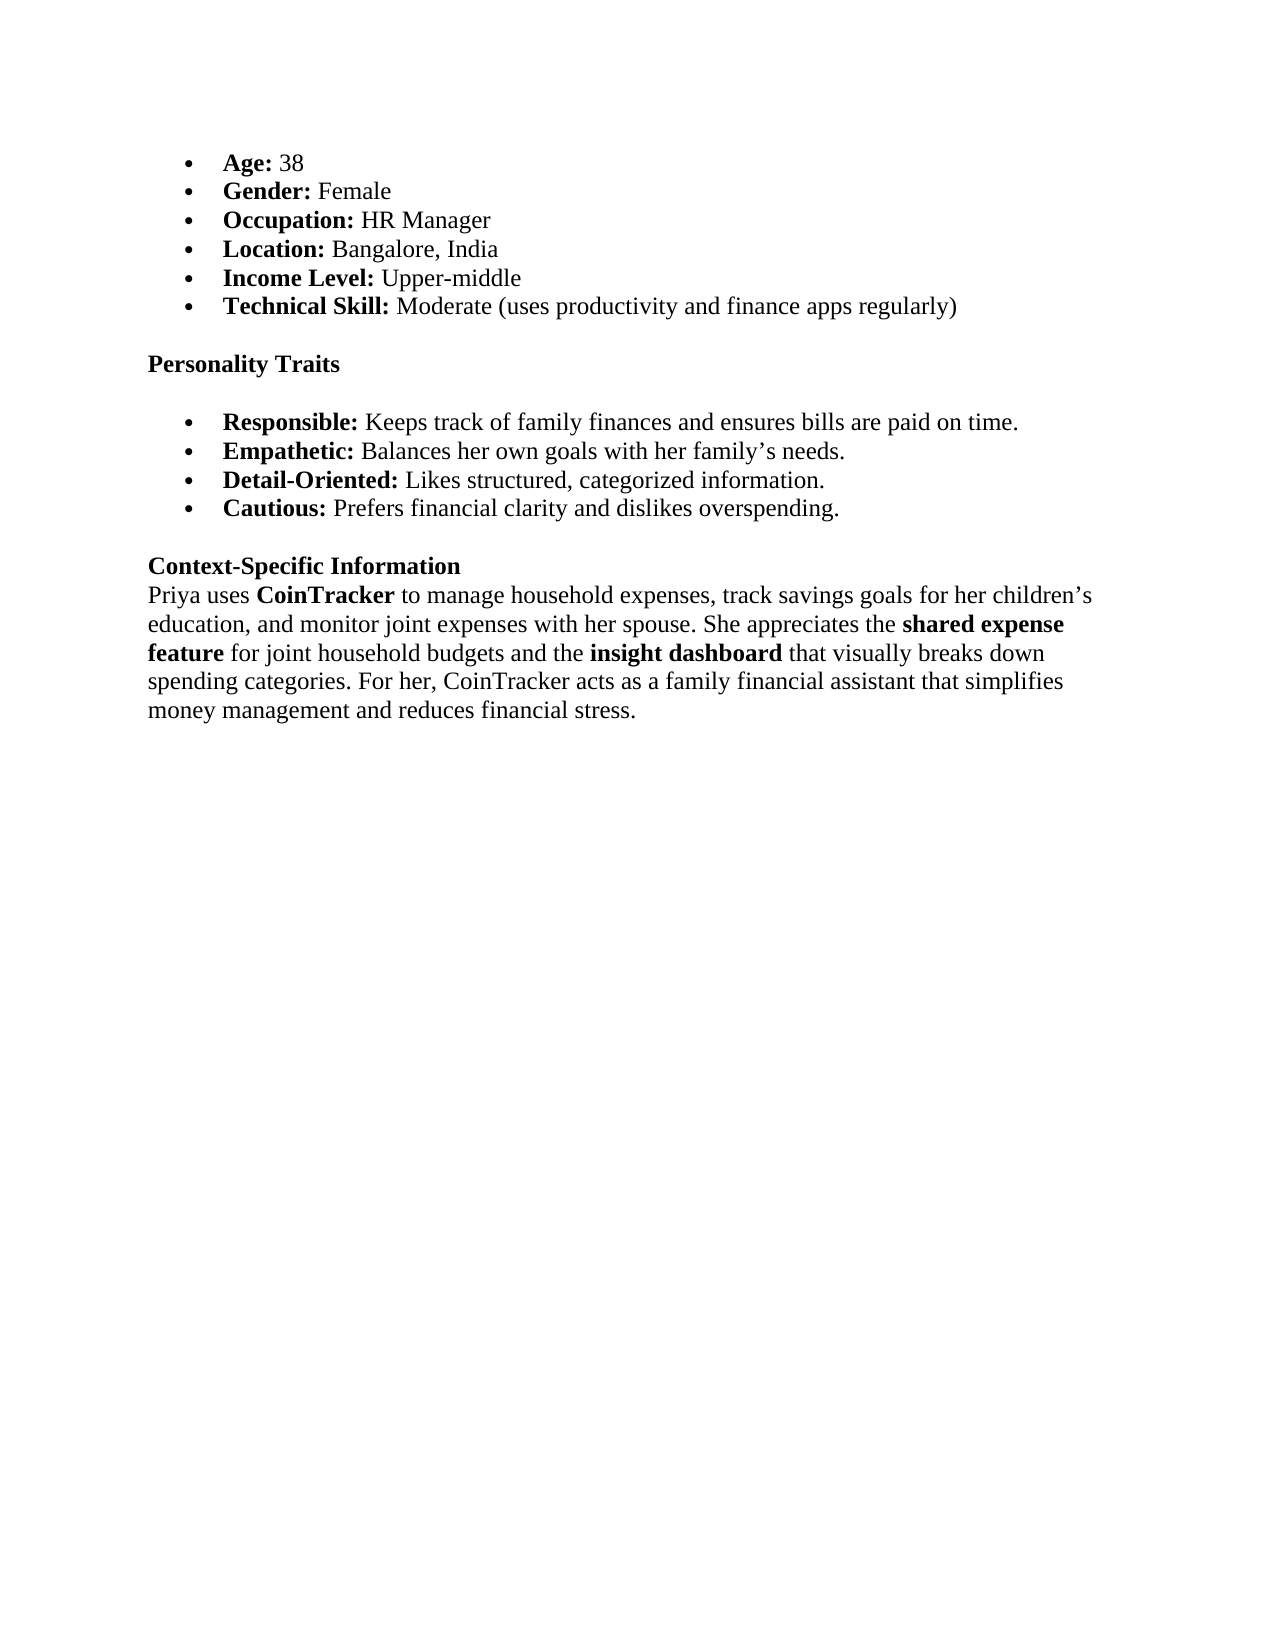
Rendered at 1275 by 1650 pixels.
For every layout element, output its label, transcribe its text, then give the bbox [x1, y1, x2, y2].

text Personality Traits [148, 349, 1127, 378]
list Empathetic: Balances her own goals with her family’s needs. [185, 436, 1127, 465]
list Location: Bangalore, India [185, 234, 1127, 263]
list Responsible: Keeps track of family finances and ensures bills are paid on time. [185, 407, 1127, 436]
list Technical Skill: Moderate (uses productivity and finance apps regularly) [185, 291, 1127, 320]
list Income Level: Upper-middle [185, 263, 1127, 291]
list Detail-Oriented: Likes structured, categorized information. [185, 465, 1127, 493]
list Age: 38 [185, 148, 1127, 176]
list Gender: Female [185, 176, 1127, 205]
list Cautious: Prefers financial clarity and dislikes overspending. [185, 493, 1127, 522]
text Context-Specific Information Priya uses CoinTracker to manage household expenses, track savings goals for her children’s education, and monitor joint expenses with her spouse. She appreciates the shared expense feature for joint household budgets and the insight dashboard that visually breaks down spending categories. For her, CoinTracker acts as a family financial assistant that simplifies money management and reduces financial stress. [148, 551, 1127, 724]
list Occupation: HR Manager [185, 205, 1127, 234]
